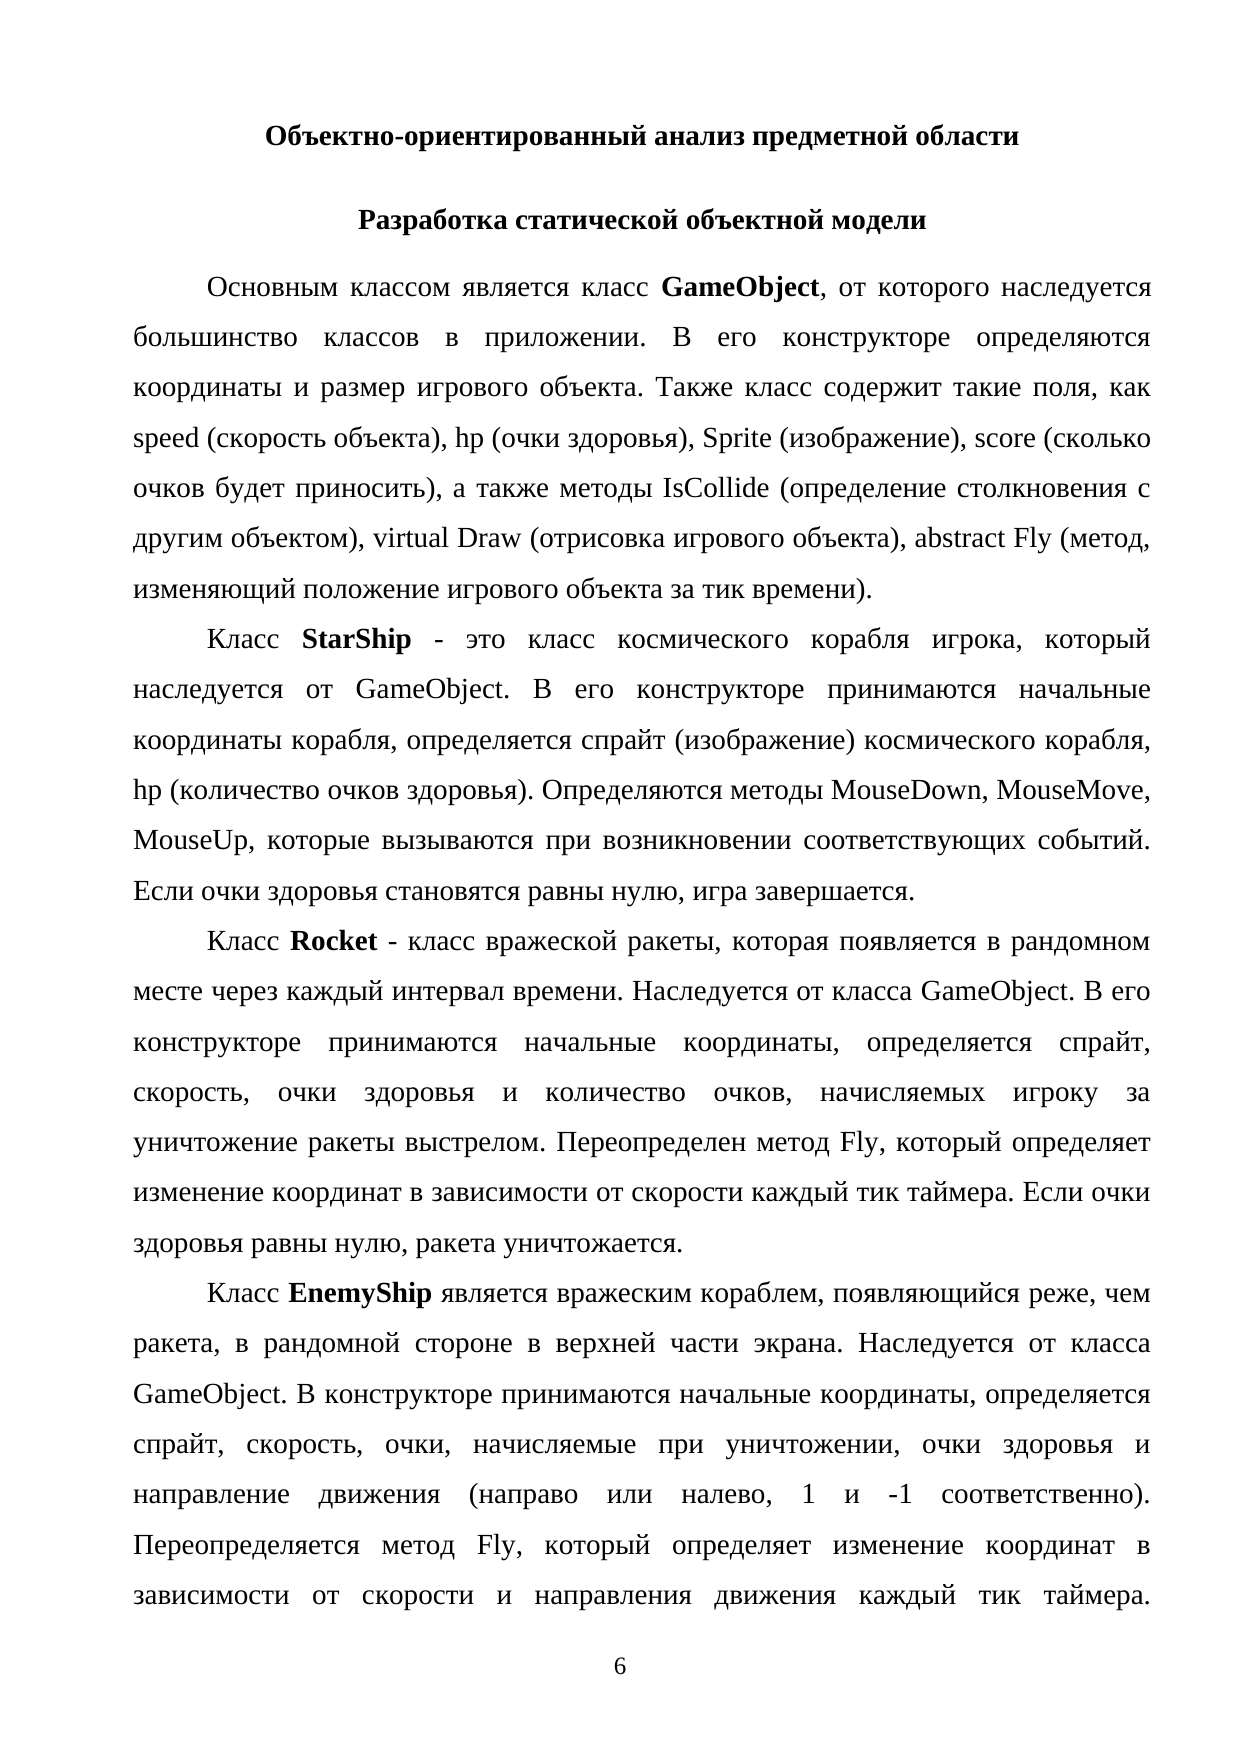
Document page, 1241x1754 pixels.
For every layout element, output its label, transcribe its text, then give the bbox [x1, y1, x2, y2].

subtitle Объектно-ориентированный анализ предметной области [133, 118, 1152, 152]
text Основным классом является класс GameObject, от которого наследуется большинство классов в приложении. В его конструкторе определяются координаты и размер игрового объекта. Также класс содержит такие поля, как speed (скорость объекта), hp (очки здоровья), Sprite (изображение), score (сколько очков будет приносить), а также методы IsCollide (определение столкновения с другим объектом), virtual Draw (отрисовка игрового объекта), abstract Fly (метод, изменяющий положение игрового объекта за тик времени). [133, 269, 1152, 604]
text Класс StarShip - это класс космического корабля игрока, который наследуется от GameObject. В его конструкторе принимаются начальные координаты корабля, определяется спрайт (изображение) космического корабля, hp (количество очков здоровья). Определяются методы MouseDown, MouseMove, MouseUp, которые вызываются при возникновении соответствующих событий. Если очки здоровья становятся равны нулю, игра завершается. [133, 621, 1152, 906]
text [133, 1275, 1152, 1611]
text Класс Rocket - класс вражеской ракеты, которая появляется в рандомном месте через каждый интервал времени. Наследуется от класса GameObject. В его конструкторе принимаются начальные координаты, определяется спрайт, скорость, очки здоровья и количество очков, начисляемых игроку за уничтожение ракеты выстрелом. Переопределен метод Fly, который определяет изменение координат в зависимости от скорости каждый тик таймера. Если очки здоровья равны нулю, ракета уничтожается. [133, 923, 1152, 1258]
subtitle Разработка статической объектной модели [133, 202, 1152, 235]
